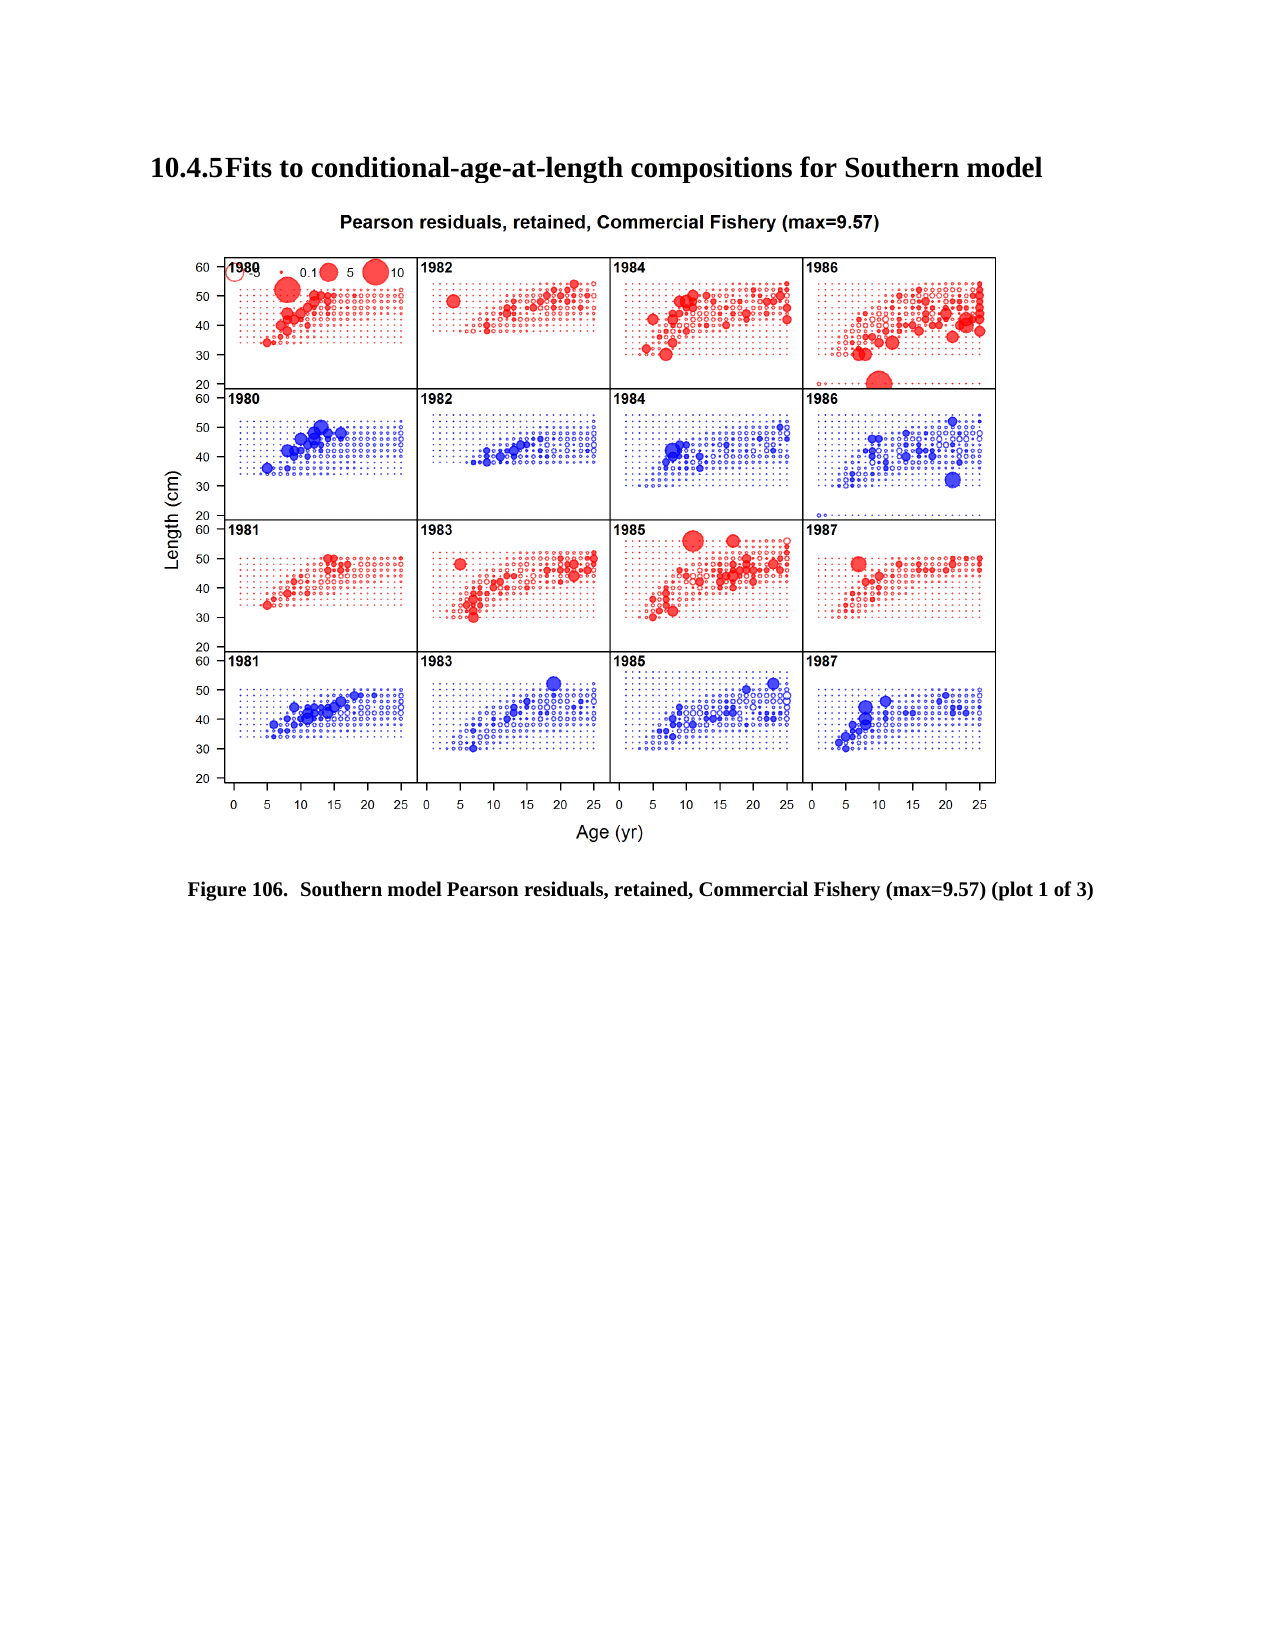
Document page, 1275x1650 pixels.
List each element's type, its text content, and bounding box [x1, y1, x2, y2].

text Southern model Pearson residuals, retained, Commercial Fishery (max=9.57) (plot 1 of 3) [187, 877, 1125, 901]
subtitle Fits to conditional-age-at-length compositions for Southern model [150, 150, 1125, 183]
picture [150, 183, 1025, 857]
